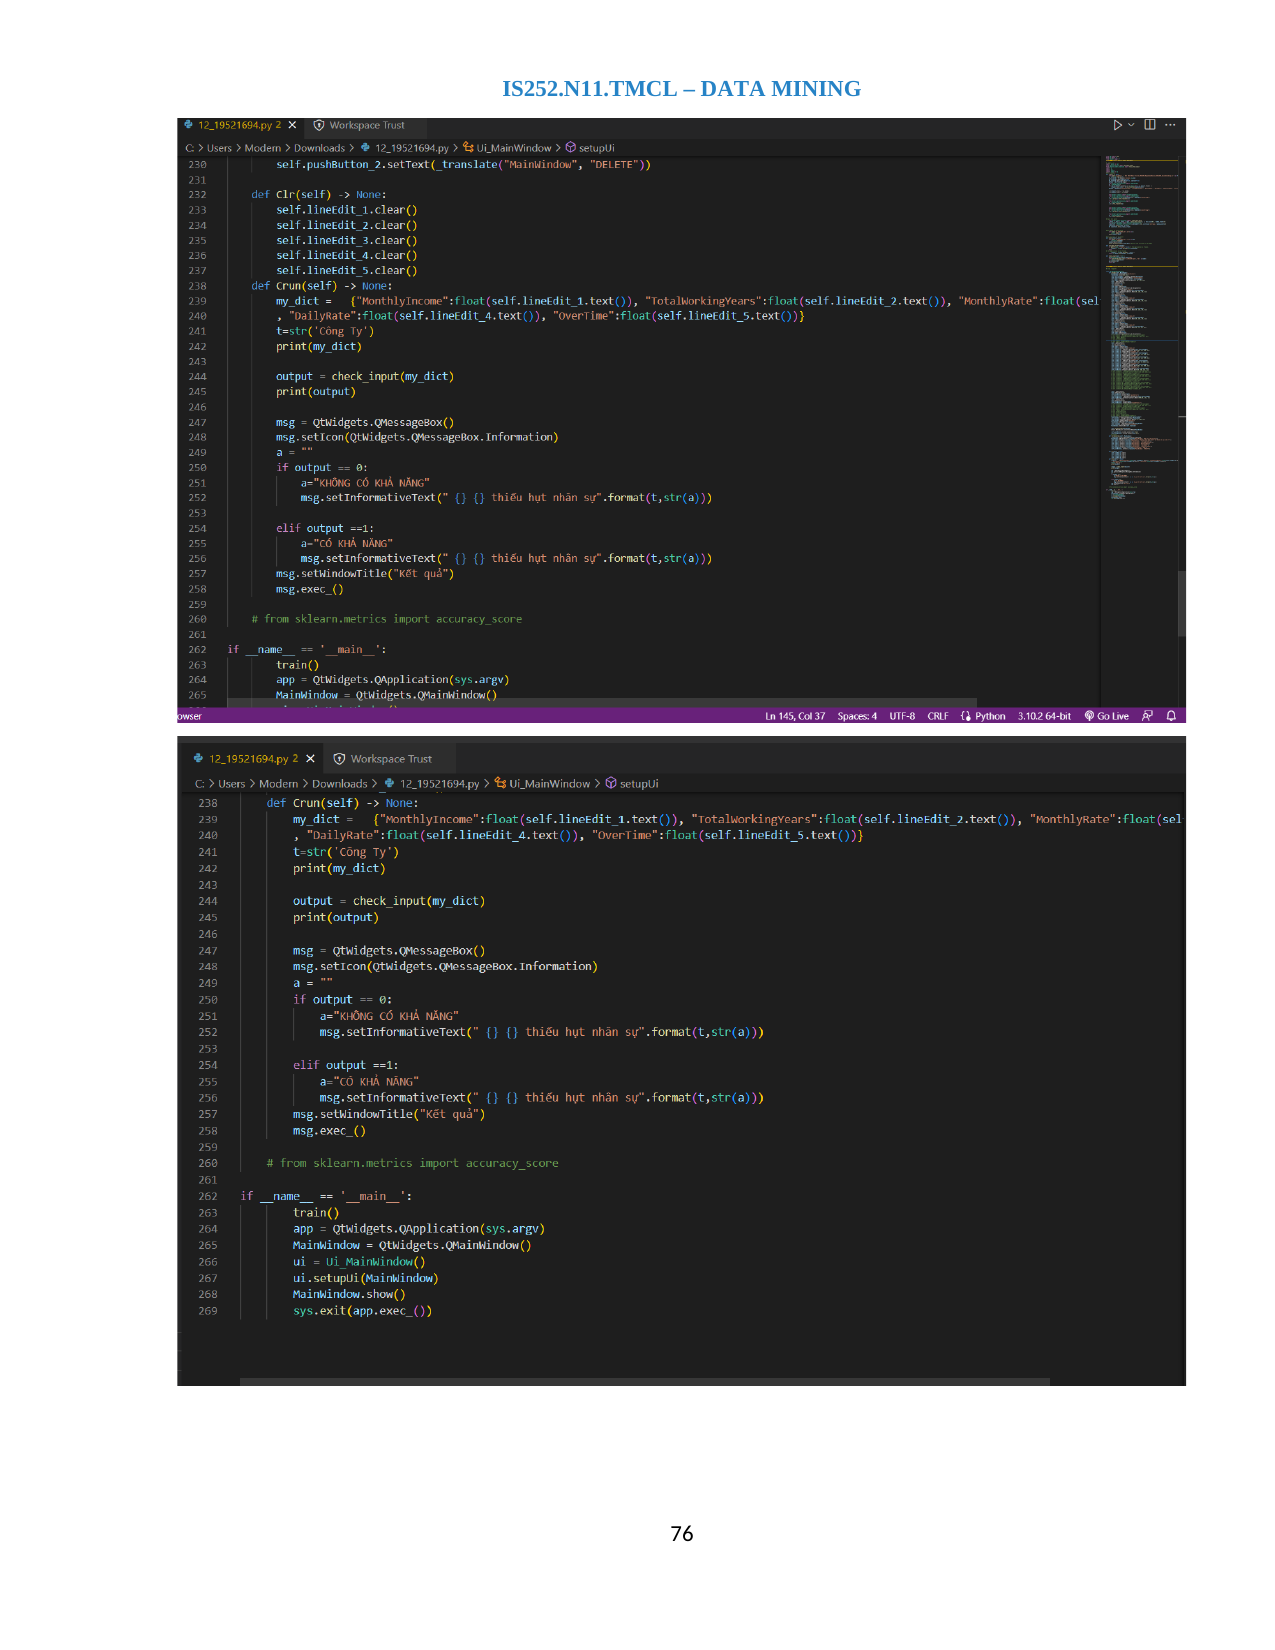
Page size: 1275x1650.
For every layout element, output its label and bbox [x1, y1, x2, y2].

picture [177, 118, 1187, 723]
picture [177, 736, 1187, 1386]
